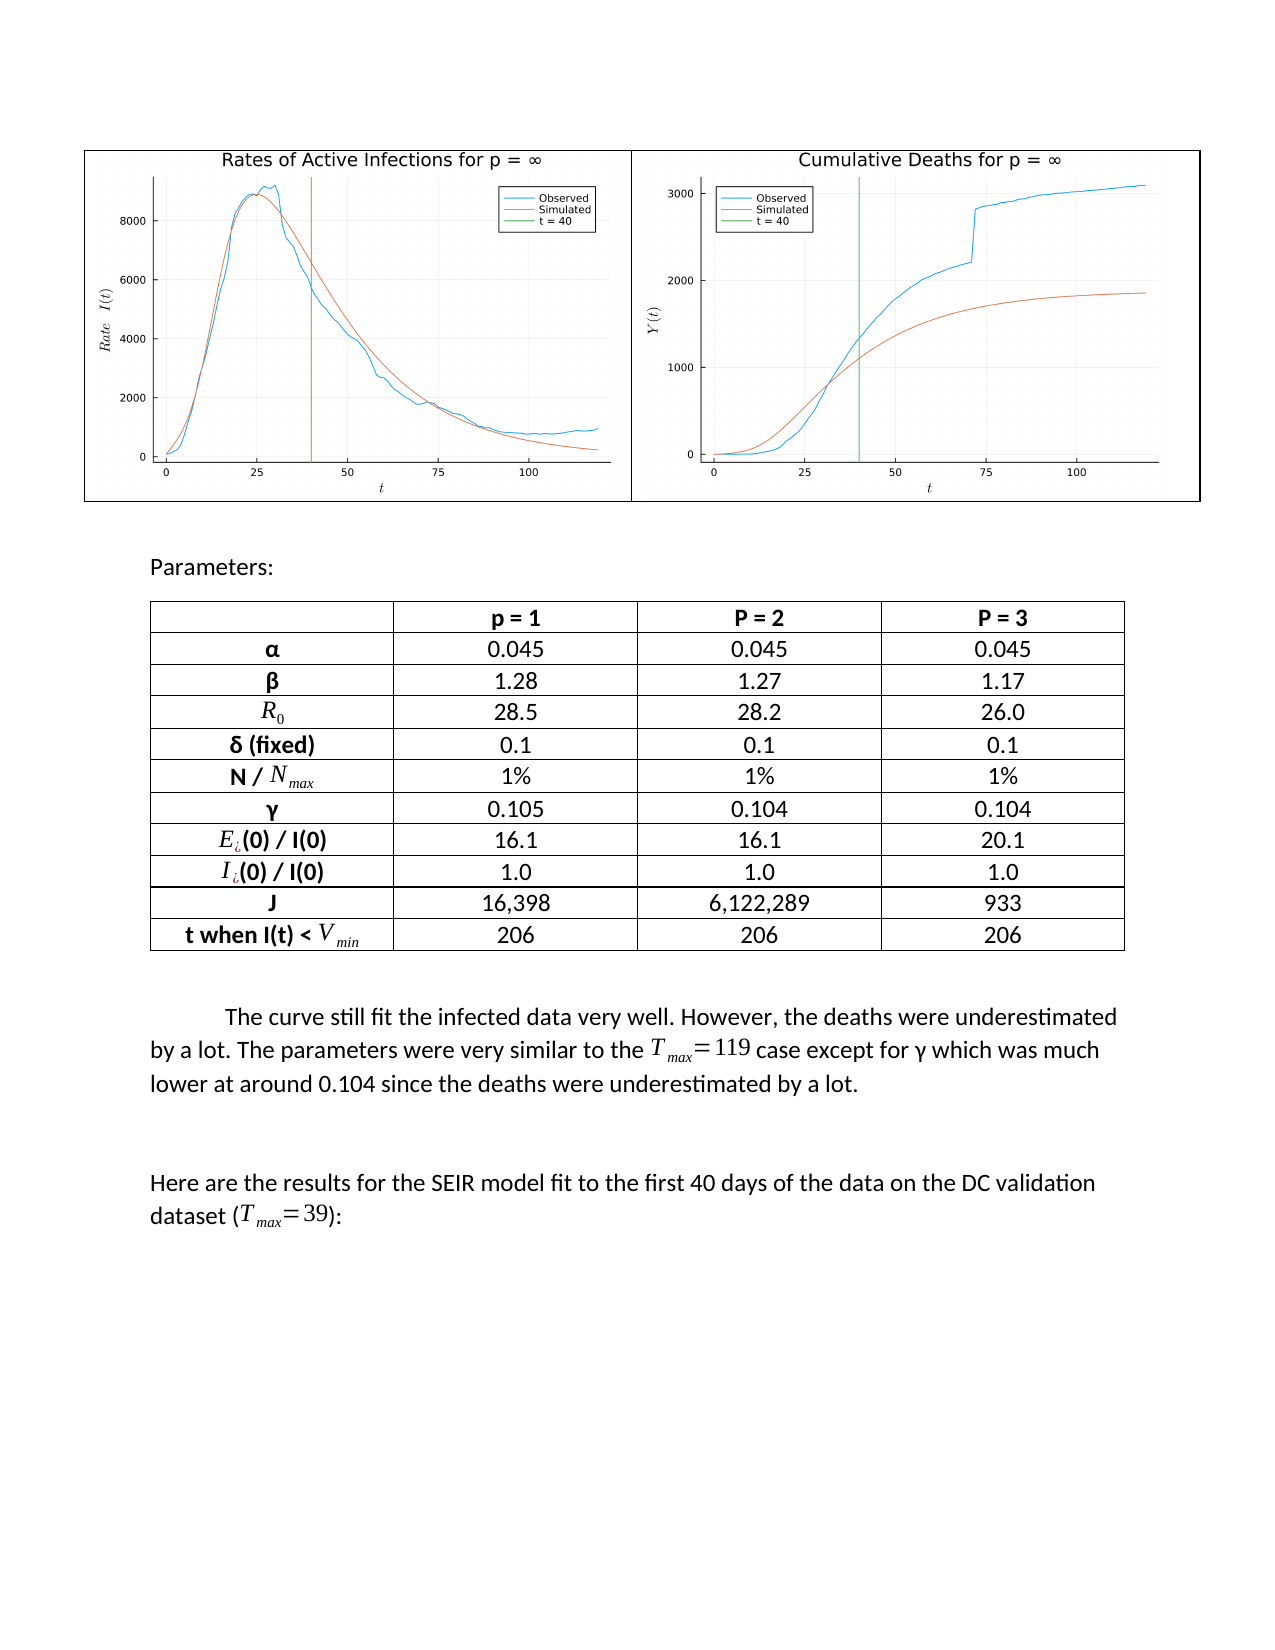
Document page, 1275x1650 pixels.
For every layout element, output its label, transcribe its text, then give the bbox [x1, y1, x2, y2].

table_cell 1.0 [638, 856, 881, 886]
table_cell [151, 696, 393, 728]
table_cell 1% [638, 760, 881, 792]
table_cell 6,122,289 [638, 888, 881, 918]
table_cell 1.28 [394, 665, 637, 695]
table_header P = 2 [638, 602, 881, 632]
table_cell γ [151, 793, 393, 823]
table_cell t when I(t) < [151, 919, 393, 950]
table_cell J [151, 888, 393, 918]
text Parameters: [150, 551, 1125, 582]
table_cell (0) / I(0) [151, 824, 393, 855]
table_cell 0.045 [882, 633, 1124, 664]
table_cell 933 [882, 888, 1124, 918]
table_cell δ (fixed) [151, 729, 393, 759]
table_cell 16.1 [394, 824, 637, 855]
table_cell 1% [882, 760, 1124, 792]
table_cell [85, 151, 95, 501]
table_cell 0.045 [394, 633, 637, 664]
table_cell 16,398 [394, 888, 637, 918]
table_cell 20.1 [882, 824, 1124, 855]
table_cell 28.5 [394, 696, 637, 728]
table_cell 0.1 [882, 729, 1124, 759]
table_cell 206 [882, 919, 1124, 950]
table_cell 0.104 [882, 793, 1124, 823]
picture [95, 151, 621, 501]
table_cell (0) / I(0) [151, 856, 393, 886]
text Here are the results for the SEIR model fit to the first 40 days of the data on the DC validation dataset (): [150, 1167, 1125, 1231]
table_cell [1169, 151, 1199, 501]
table_cell 0.1 [638, 729, 881, 759]
text The curve still fit the infected data very well. However, the deaths were underestimated by a lot. The parameters were very similar to the case except for γ which was much lower at around 0.104 since the deaths were underestimated by a lot. [150, 1001, 1125, 1098]
table_cell 1.0 [882, 856, 1124, 886]
table_cell 0.045 [638, 633, 881, 664]
table_cell β [151, 665, 393, 695]
table_cell 0.105 [394, 793, 637, 823]
table_cell 16.1 [638, 824, 881, 855]
table_cell 206 [638, 919, 881, 950]
table_cell 1.0 [394, 856, 637, 886]
table_cell 1% [394, 760, 637, 792]
table_header P = 3 [882, 602, 1124, 632]
table_cell 1.27 [638, 665, 881, 695]
table_header [151, 602, 393, 632]
table_cell 0.104 [638, 793, 881, 823]
table_cell α [151, 633, 393, 664]
table_cell 0.1 [394, 729, 637, 759]
table_cell 26.0 [882, 696, 1124, 728]
table_header p = 1 [394, 602, 637, 632]
table_cell 28.2 [638, 696, 881, 728]
table_cell [621, 151, 631, 501]
table_cell 206 [394, 919, 637, 950]
table_cell N / [151, 760, 393, 792]
table_cell [632, 151, 643, 501]
picture [643, 151, 1169, 501]
table_cell 1.17 [882, 665, 1124, 695]
